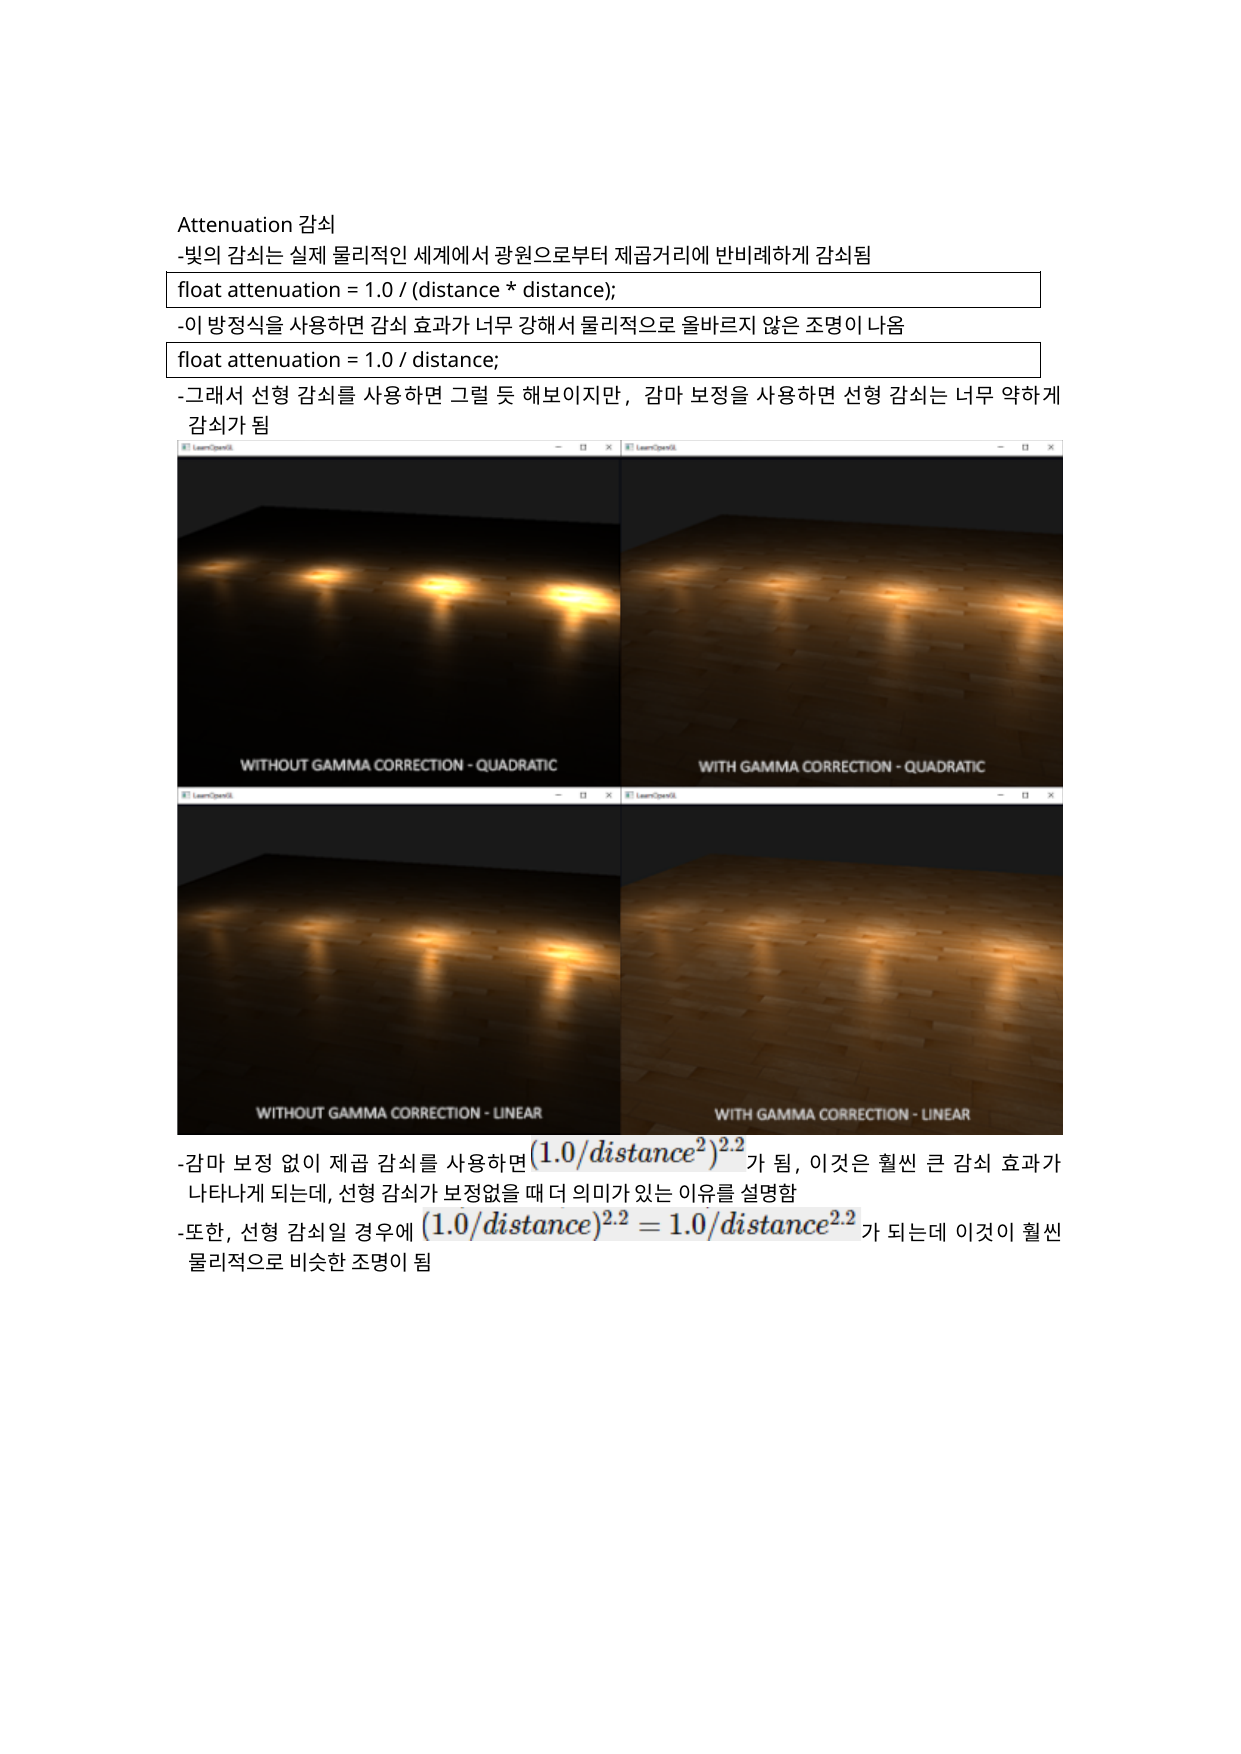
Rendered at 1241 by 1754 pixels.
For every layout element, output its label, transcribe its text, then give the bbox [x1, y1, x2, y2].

table_header float attenuation = 1.0 / (distance * distance); [167, 273, 1040, 306]
picture [422, 1207, 862, 1241]
text -이 방정식을 사용하면 감쇠 효과가 너무 강해서 물리적으로 올바르지 않은 조명이 나옴 [169, 307, 1071, 342]
table_header float attenuation = 1.0 / distance; [167, 343, 1040, 377]
picture [177, 440, 1063, 1172]
text -빛의 감쇠는 실제 물리적인 세계에서 광원으로부터 제곱거리에 반비례하게 감쇠됨 [169, 239, 1071, 271]
text -또한, 선형 감쇠일 경우에 가 되는데 이것이 훨씬 물리적으로 비슷한 조명이 됨 [169, 1208, 1071, 1279]
text -감마 보정 없이 제곱 감쇠를 사용하면가 됨, 이것은 훨씬 큰 감쇠 효과가 나타나게 되는데, 선형 감쇠가 보정없을 때 더 의미가 있는 이유를 설명함 [177, 1135, 1063, 1208]
text -그래서 선형 감쇠를 사용하면 그럴 듯 해보이지만, 감마 보정을 사용하면 선형 감쇠는 너무 약하게 감쇠가 됨 [169, 377, 1071, 440]
text Attenuation 감쇠 [169, 207, 1071, 239]
